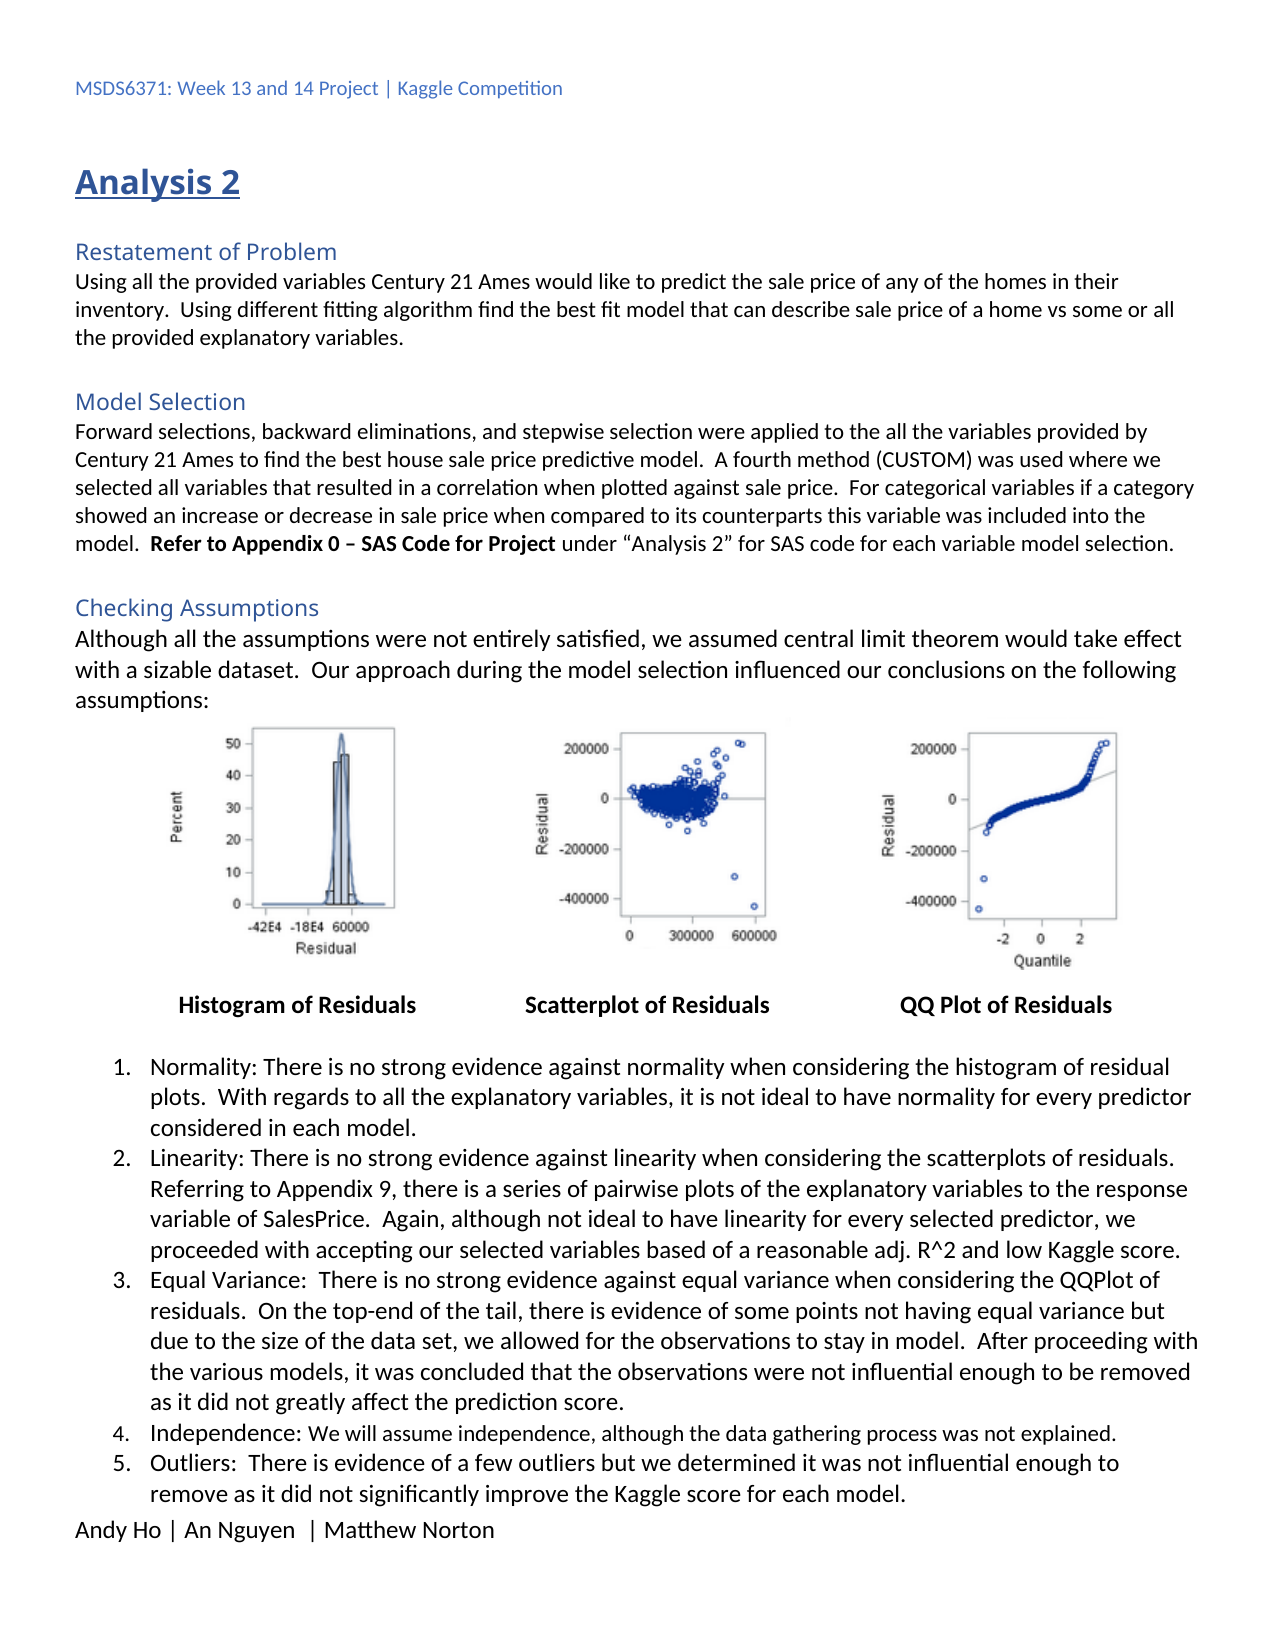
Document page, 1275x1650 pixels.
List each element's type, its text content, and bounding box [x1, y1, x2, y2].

list Independence: We will assume independence, although the data gathering process was not explained. [112, 1417, 1200, 1447]
list Outliers: There is evidence of a few outliers but we determined it was not influential enough to remove as it did not significantly improve the Kaggle score for each model. [112, 1447, 1200, 1508]
picture [527, 717, 791, 949]
picture [165, 716, 415, 965]
subtitle Restatement of Problem [75, 236, 1200, 267]
list Linearity: There is no strong evidence against linearity when considering the scatterplots of residuals. Referring to Appendix 9, there is a series of pairwise plots of the explanatory variables to the response variable of SalesPrice. Again, although not ideal to have linearity for every selected predictor, we proceeded with accepting our selected variables based of a reasonable adj. R^2 and low Kaggle score. [112, 1142, 1200, 1264]
text Forward selections, backward eliminations, and stepwise selection were applied to the all the variables provided by Century 21 Ames to find the best house sale price predictive model. A fourth method (CUSTOM) was used where we selected all variables that resulted in a correlation when plotted against sale price. For categorical variables if a category showed an increase or decrease in sale price when compared to its counterparts this variable was included into the model. Refer to Appendix 0 – SAS Code for Project under “Analysis 2” for SAS code for each variable model selection. [75, 417, 1200, 557]
picture [876, 717, 1141, 970]
subtitle Checking Assumptions [75, 592, 1200, 623]
list Normality: There is no strong evidence against normality when considering the histogram of residual plots. With regards to all the explanatory variables, it is not ideal to have normality for every predictor considered in each model. [112, 1051, 1200, 1142]
text Although all the assumptions were not entirely satisfied, we assumed central limit theorem would take effect with a sizable dataset. Our approach during the model selection influenced our conclusions on the following assumptions: [75, 623, 1200, 715]
list Equal Variance: There is no strong evidence against equal variance when considering the QQPlot of residuals. On the top-end of the tail, there is evidence of some points not having equal variance but due to the size of the data set, we allowed for the observations to stay in model. After proceeding with the various models, it was concluded that the observations were not influential enough to be removed as it did not greatly affect the prediction score. [112, 1264, 1200, 1417]
subtitle Analysis 2 [75, 158, 1200, 204]
text Histogram of Residuals Scatterplot of Residuals QQ Plot of Residuals [75, 989, 1200, 1020]
subtitle Model Selection [75, 386, 1200, 417]
text Using all the provided variables Century 21 Ames would like to predict the sale price of any of the homes in their inventory. Using different fitting algorithm find the best fit model that can describe sale price of a home vs some or all the provided explanatory variables. [75, 267, 1200, 351]
